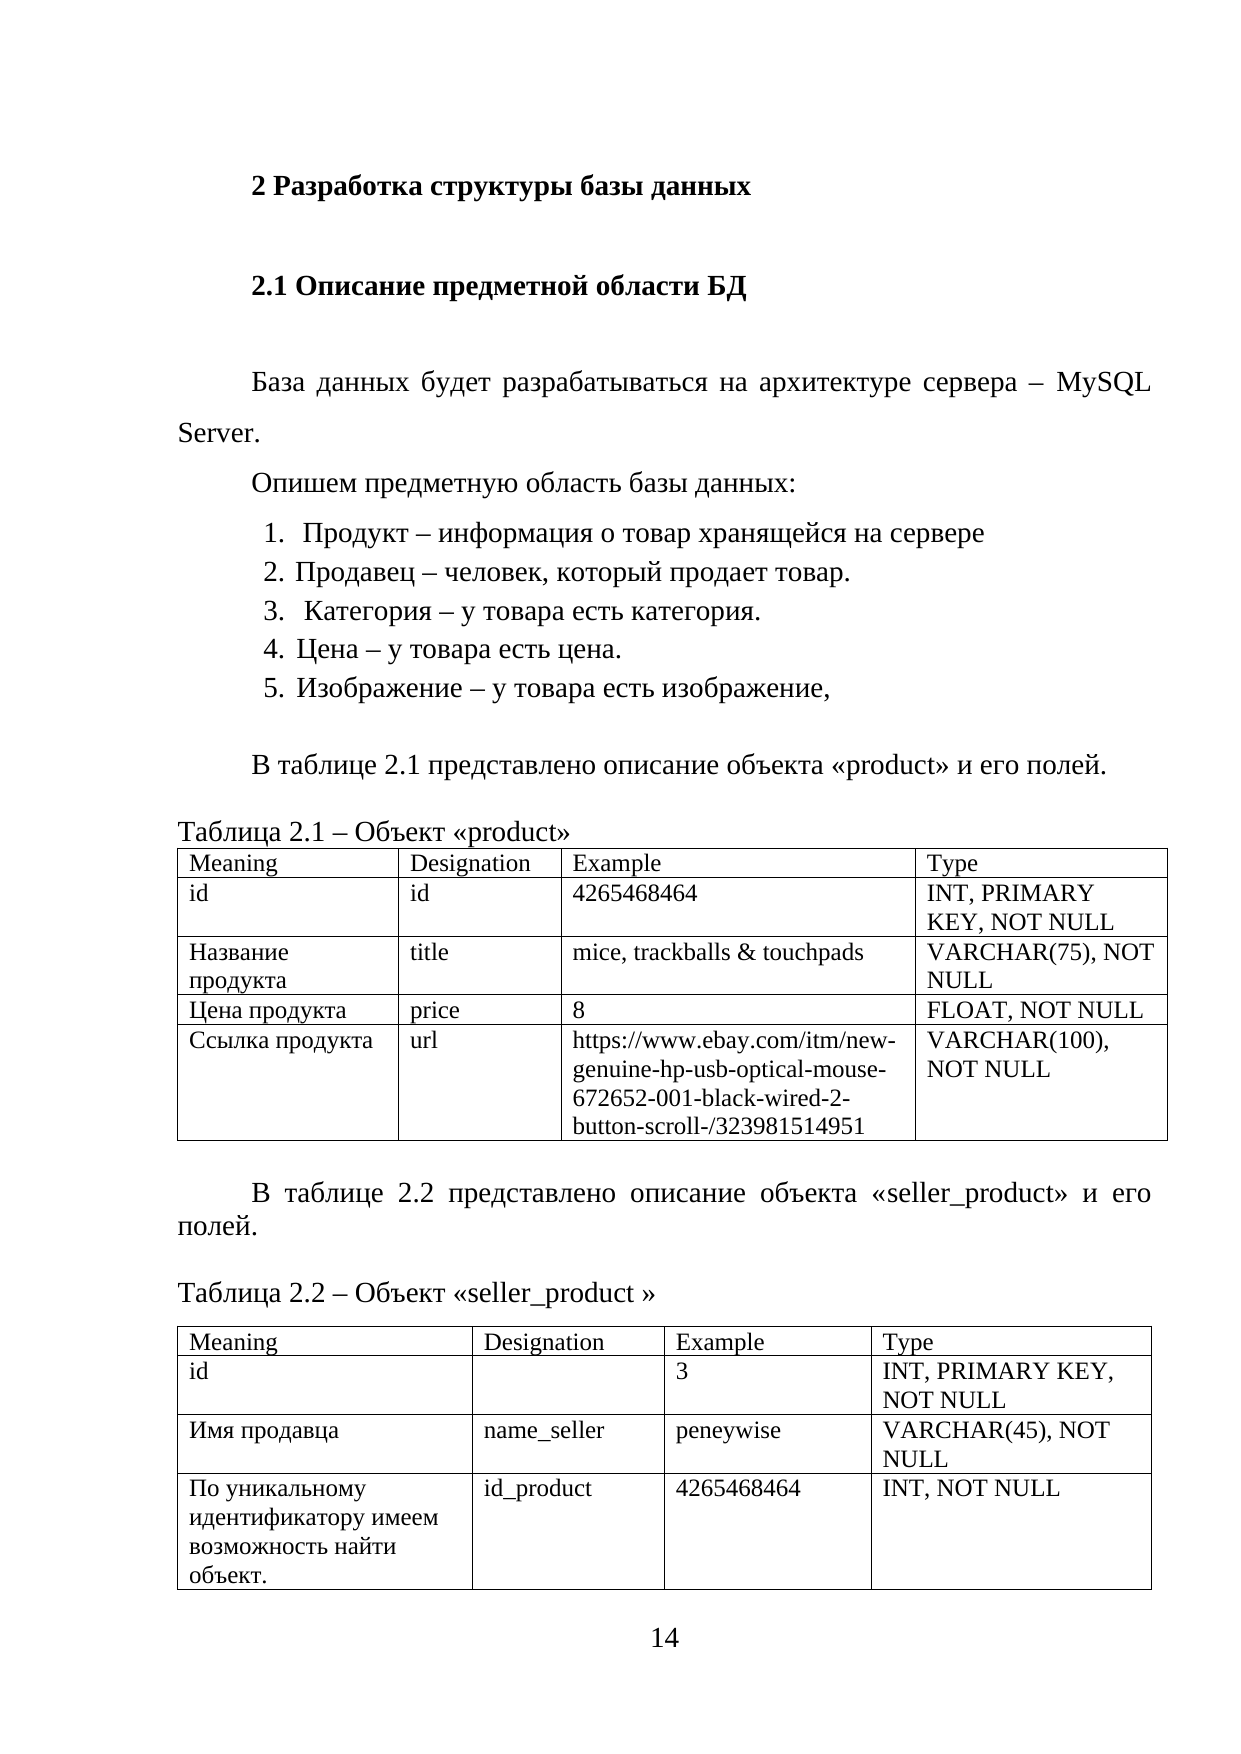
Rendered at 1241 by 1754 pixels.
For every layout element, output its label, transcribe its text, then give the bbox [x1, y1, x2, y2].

table_header Type [916, 849, 1167, 877]
table_cell id [178, 878, 398, 936]
table_cell VARCHAR(75), NOT NULL [916, 937, 1167, 994]
subtitle 2.1 Описание предметной области БД [177, 268, 1152, 302]
table_cell Цена продукта [178, 995, 398, 1024]
table_header Designation [399, 849, 561, 877]
table_header Meaning [178, 849, 398, 877]
text Опишем предметную область базы данных: [177, 465, 1152, 499]
table_cell Ссылка продукта [178, 1025, 398, 1140]
list Изображение – у товара есть изображение, [263, 670, 1152, 703]
table_cell VARCHAR(45), NOT NULL [872, 1415, 1151, 1472]
table_cell VARCHAR(100), NOT NULL [916, 1025, 1167, 1140]
table_header Example [665, 1327, 871, 1355]
list Продавец – человек, который продает товар. [190, 554, 1139, 588]
table_cell https://www.ebay.com/itm/new-genuine-hp-usb-optical-mouse-672652-001-black-wired-2-button-scroll-/323981514951 [562, 1025, 915, 1140]
table_cell 3 [665, 1356, 871, 1414]
table_cell id [399, 878, 561, 936]
table_cell INT, PRIMARY KEY, NOT NULL [916, 878, 1167, 936]
list Категория – у товара есть категория. [190, 593, 1137, 626]
text В таблице 2.2 представлено описание объекта «seller_product» и его полей. [177, 1175, 1152, 1242]
table_cell id [178, 1356, 472, 1414]
table_cell Имя продавца [178, 1415, 472, 1472]
list Цена – у товара есть цена. [263, 631, 1152, 665]
list Продукт – информация о товар хранящейся на сервере [190, 516, 1137, 549]
table_header Designation [473, 1327, 664, 1355]
table_header Example [562, 849, 915, 877]
table_cell 8 [562, 995, 915, 1024]
table_cell url [399, 1025, 561, 1140]
text Таблица 2.2 – Объект «seller_product » [177, 1275, 1152, 1309]
table_cell price [399, 995, 561, 1024]
text В таблице 2.1 представлено описание объекта «product» и его полей. [177, 747, 1152, 780]
table_cell mice, trackballs & touchpads [562, 937, 915, 994]
text База данных будет разрабатываться на архитектуре сервера – MySQL Server. [177, 364, 1152, 448]
table_cell 4265468464 [562, 878, 915, 936]
table_cell Название продукта [178, 937, 398, 994]
table_header Type [872, 1327, 1151, 1355]
table_cell 4265468464 [665, 1474, 871, 1588]
table_cell title [399, 937, 561, 994]
table_cell id_product [473, 1474, 664, 1588]
table_header Meaning [178, 1327, 472, 1355]
table_cell INT, NOT NULL [872, 1474, 1151, 1588]
table_cell По уникальному идентификатору имеем возможность найти объект. [178, 1474, 472, 1588]
table_cell peneywise [665, 1415, 871, 1472]
table_cell name_seller [473, 1415, 664, 1472]
table_cell [473, 1356, 664, 1414]
table_cell FLOAT, NOT NULL [916, 995, 1167, 1024]
subtitle 2 Разработка структуры базы данных [177, 168, 1152, 202]
text Таблица 2.1 – Объект «product» [177, 814, 1152, 847]
table_cell INT, PRIMARY KEY, NOT NULL [872, 1356, 1151, 1414]
